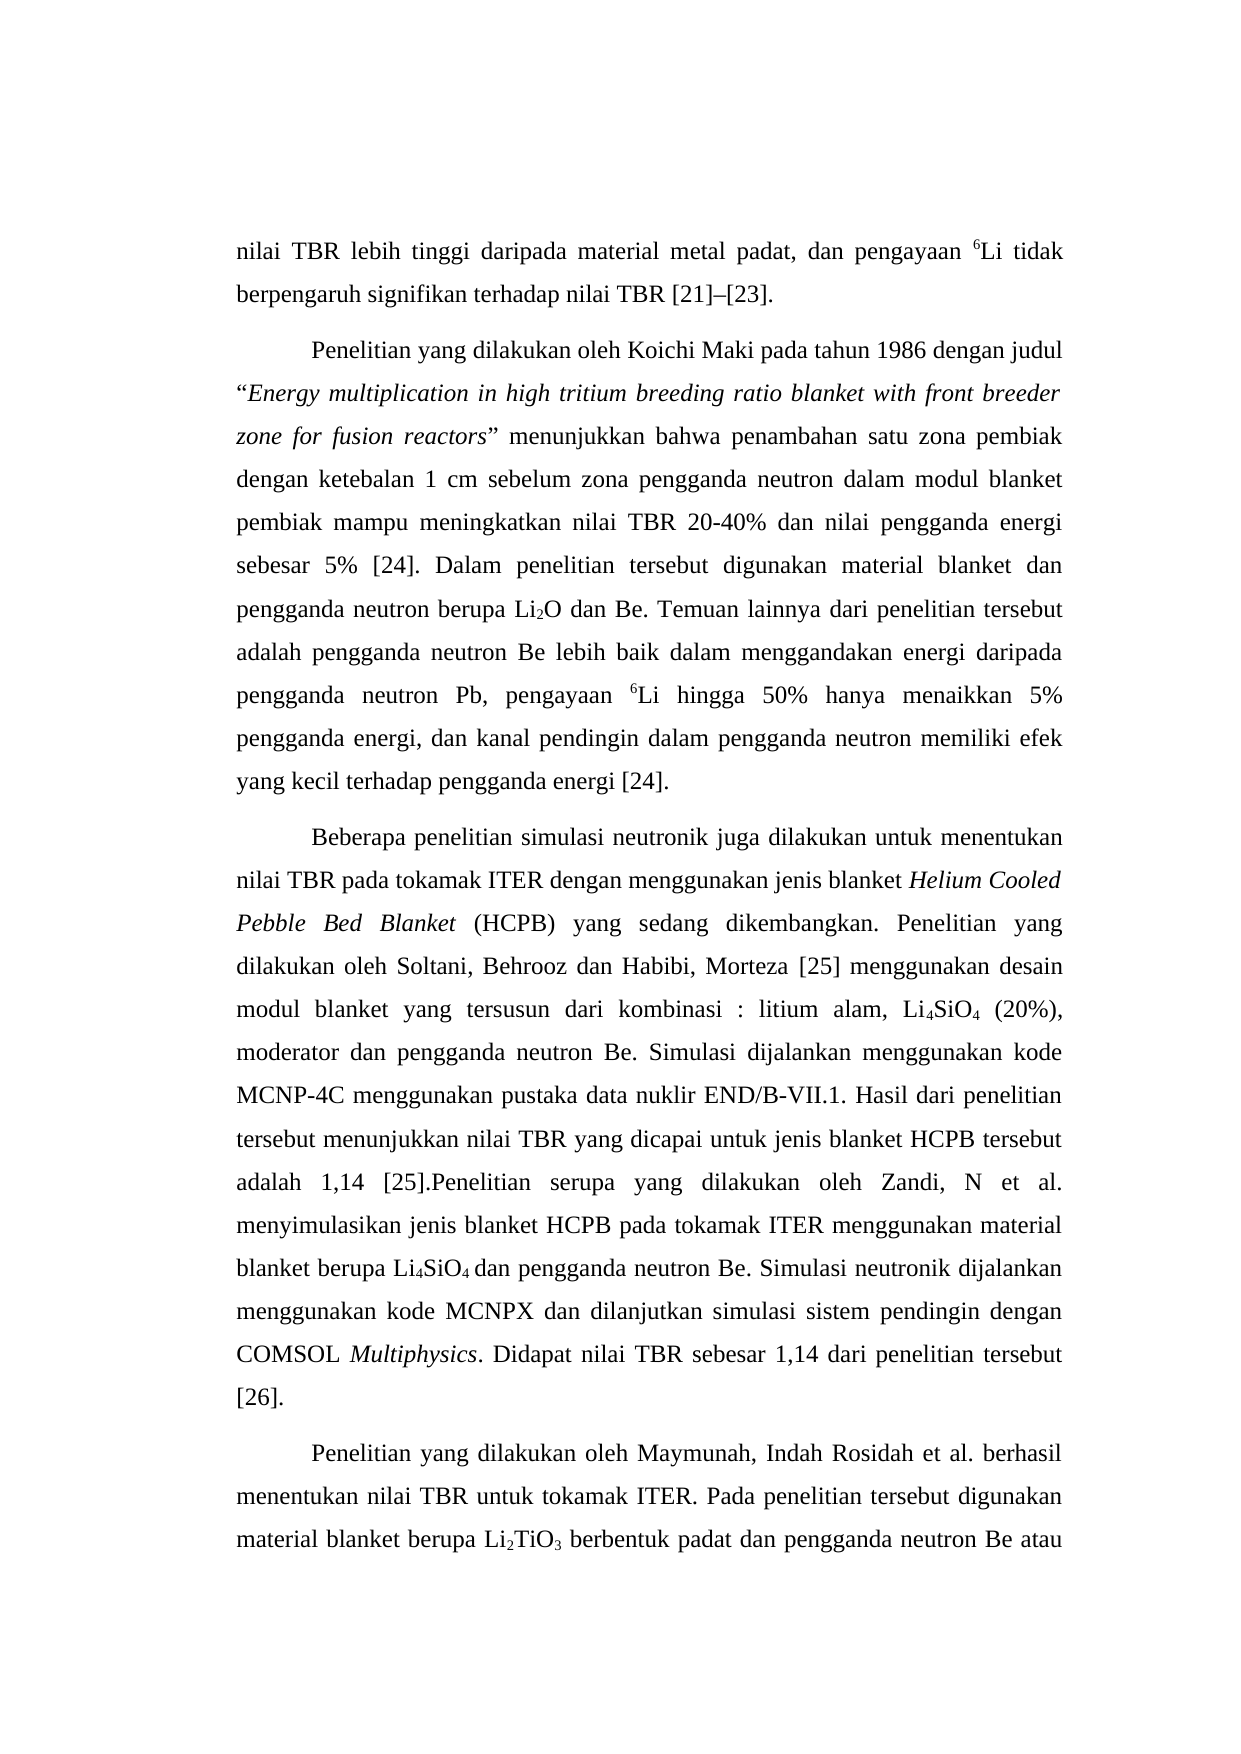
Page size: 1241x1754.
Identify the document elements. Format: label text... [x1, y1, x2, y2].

text Beberapa penelitian simulasi neutronik juga dilakukan untuk menentukan nilai TBR pada tokamak ITER dengan menggunakan jenis blanket Helium Cooled Pebble Bed Blanket (HCPB) yang sedang dikembangkan. Penelitian yang dilakukan oleh Soltani, Behrooz dan Habibi, Morteza [25] menggunakan desain modul blanket yang tersusun dari kombinasi : litium alam, Li4SiO4 (20%), moderator dan pengganda neutron Be. Simulasi dijalankan menggunakan kode MCNP-4C menggunakan pustaka data nuklir END/B-VII.1. Hasil dari penelitian tersebut menunjukkan nilai TBR yang dicapai untuk jenis blanket HCPB tersebut adalah 1,14 [25].Penelitian serupa yang dilakukan oleh Zandi, N et al. menyimulasikan jenis blanket HCPB pada tokamak ITER menggunakan material blanket berupa Li4SiO4 dan pengganda neutron Be. Simulasi neutronik dijalankan menggunakan kode MCNPX dan dilanjutkan simulasi sistem pendingin dengan COMSOL Multiphysics. Didapat nilai TBR sebesar 1,14 dari penelitian tersebut [26]. [236, 822, 1063, 1411]
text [236, 1438, 1063, 1553]
text Penelitian yang dilakukan oleh Koichi Maki pada tahun 1986 dengan judul “Energy multiplication in high tritium breeding ratio blanket with front breeder zone for fusion reactors” menunjukkan bahwa penambahan satu zona pembiak dengan ketebalan 1 cm sebelum zona pengganda neutron dalam modul blanket pembiak mampu meningkatkan nilai TBR 20-40% dan nilai pengganda energi sebesar 5% [24]. Dalam penelitian tersebut digunakan material blanket dan pengganda neutron berupa Li2O dan Be. Temuan lainnya dari penelitian tersebut adalah pengganda neutron Be lebih baik dalam menggandakan energi daripada pengganda neutron Pb, pengayaan 6Li hingga 50% hanya menaikkan 5% pengganda energi, dan kanal pendingin dalam pengganda neutron memiliki efek yang kecil terhadap pengganda energi [24]. [236, 335, 1063, 795]
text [236, 236, 1063, 308]
